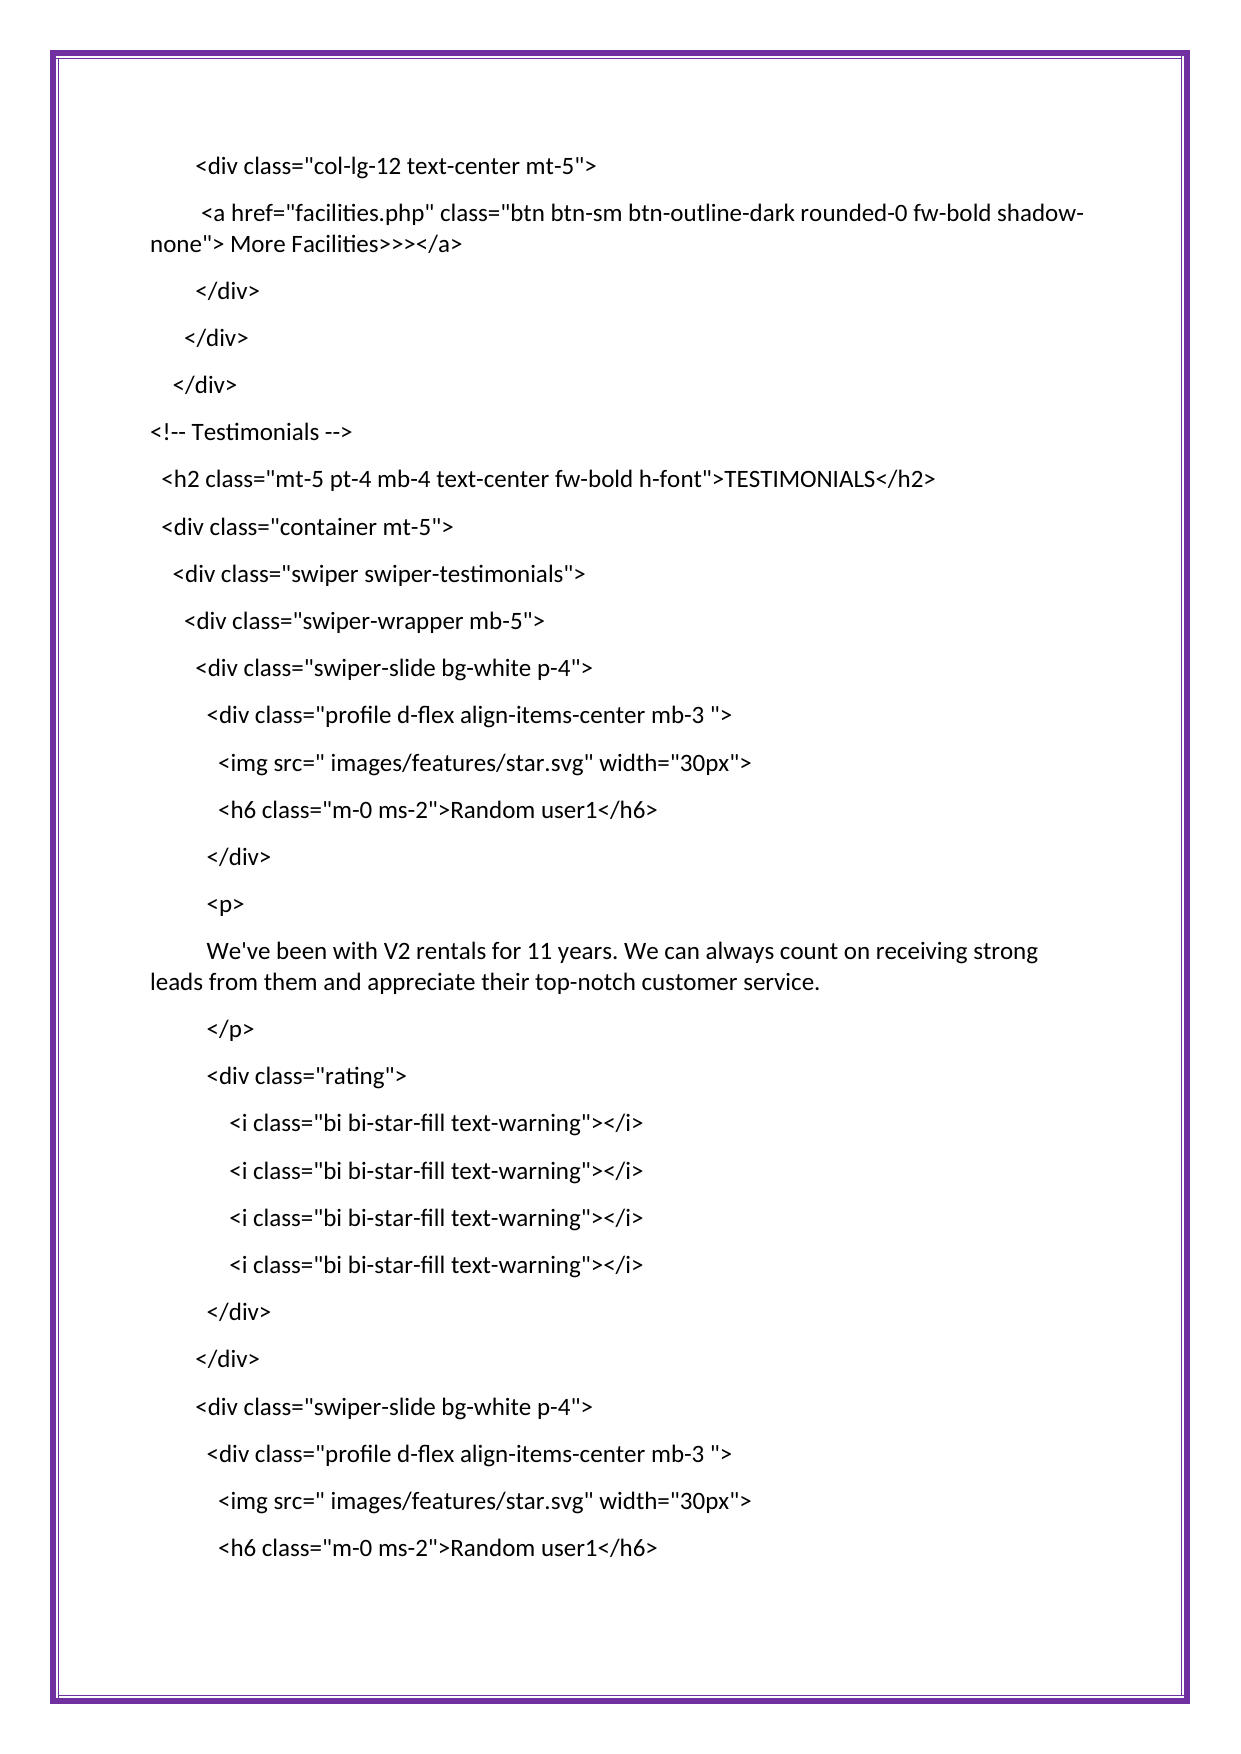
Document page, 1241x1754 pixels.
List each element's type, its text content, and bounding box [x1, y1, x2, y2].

text <h6 class="m-0 ms-2">Random user1</h6> [150, 794, 1090, 824]
text <div class="swiper-wrapper mb-5"> [150, 605, 1090, 636]
text <div class="swiper-slide bg-white p-4"> [150, 652, 1090, 683]
text <div class="col-lg-12 text-center mt-5"> [150, 150, 1090, 181]
text <div class="swiper-slide bg-white p-4"> [150, 1391, 1090, 1421]
text </div> [150, 1343, 1090, 1374]
text <p> [150, 888, 1090, 919]
text <i class="bi bi-star-fill text-warning"></i> [150, 1249, 1090, 1280]
text <div class="swiper swiper-testimonials"> [150, 558, 1090, 588]
text </p> [150, 1013, 1090, 1044]
text We've been with V2 rentals for 11 years. We can always count on receiving strong leads from them and appreciate their top-notch customer service. [150, 936, 1090, 997]
text <div class="rating"> [150, 1060, 1090, 1091]
text <img src=" images/features/star.svg" width="30px"> [150, 1485, 1090, 1516]
text <a href="facilities.php" class="btn btn-sm btn-outline-dark rounded-0 fw-bold shadow-none"> More Facilities>>></a> [150, 197, 1090, 258]
text </div> [150, 841, 1090, 872]
text <h2 class="mt-5 pt-4 mb-4 text-center fw-bold h-font">TESTIMONIALS</h2> [150, 464, 1090, 494]
text <i class="bi bi-star-fill text-warning"></i> [150, 1155, 1090, 1185]
text <div class="profile d-flex align-items-center mb-3 "> [150, 1438, 1090, 1468]
text <!-- Testimonials --> [150, 416, 1090, 447]
text </div> [150, 1296, 1090, 1327]
text <div class="container mt-5"> [150, 511, 1090, 541]
text <i class="bi bi-star-fill text-warning"></i> [150, 1108, 1090, 1138]
text </div> [150, 369, 1090, 400]
text <div class="profile d-flex align-items-center mb-3 "> [150, 699, 1090, 730]
text <i class="bi bi-star-fill text-warning"></i> [150, 1202, 1090, 1232]
text </div> [150, 322, 1090, 353]
text <h6 class="m-0 ms-2">Random user1</h6> [150, 1532, 1090, 1563]
text <img src=" images/features/star.svg" width="30px"> [150, 747, 1090, 777]
text </div> [150, 275, 1090, 305]
